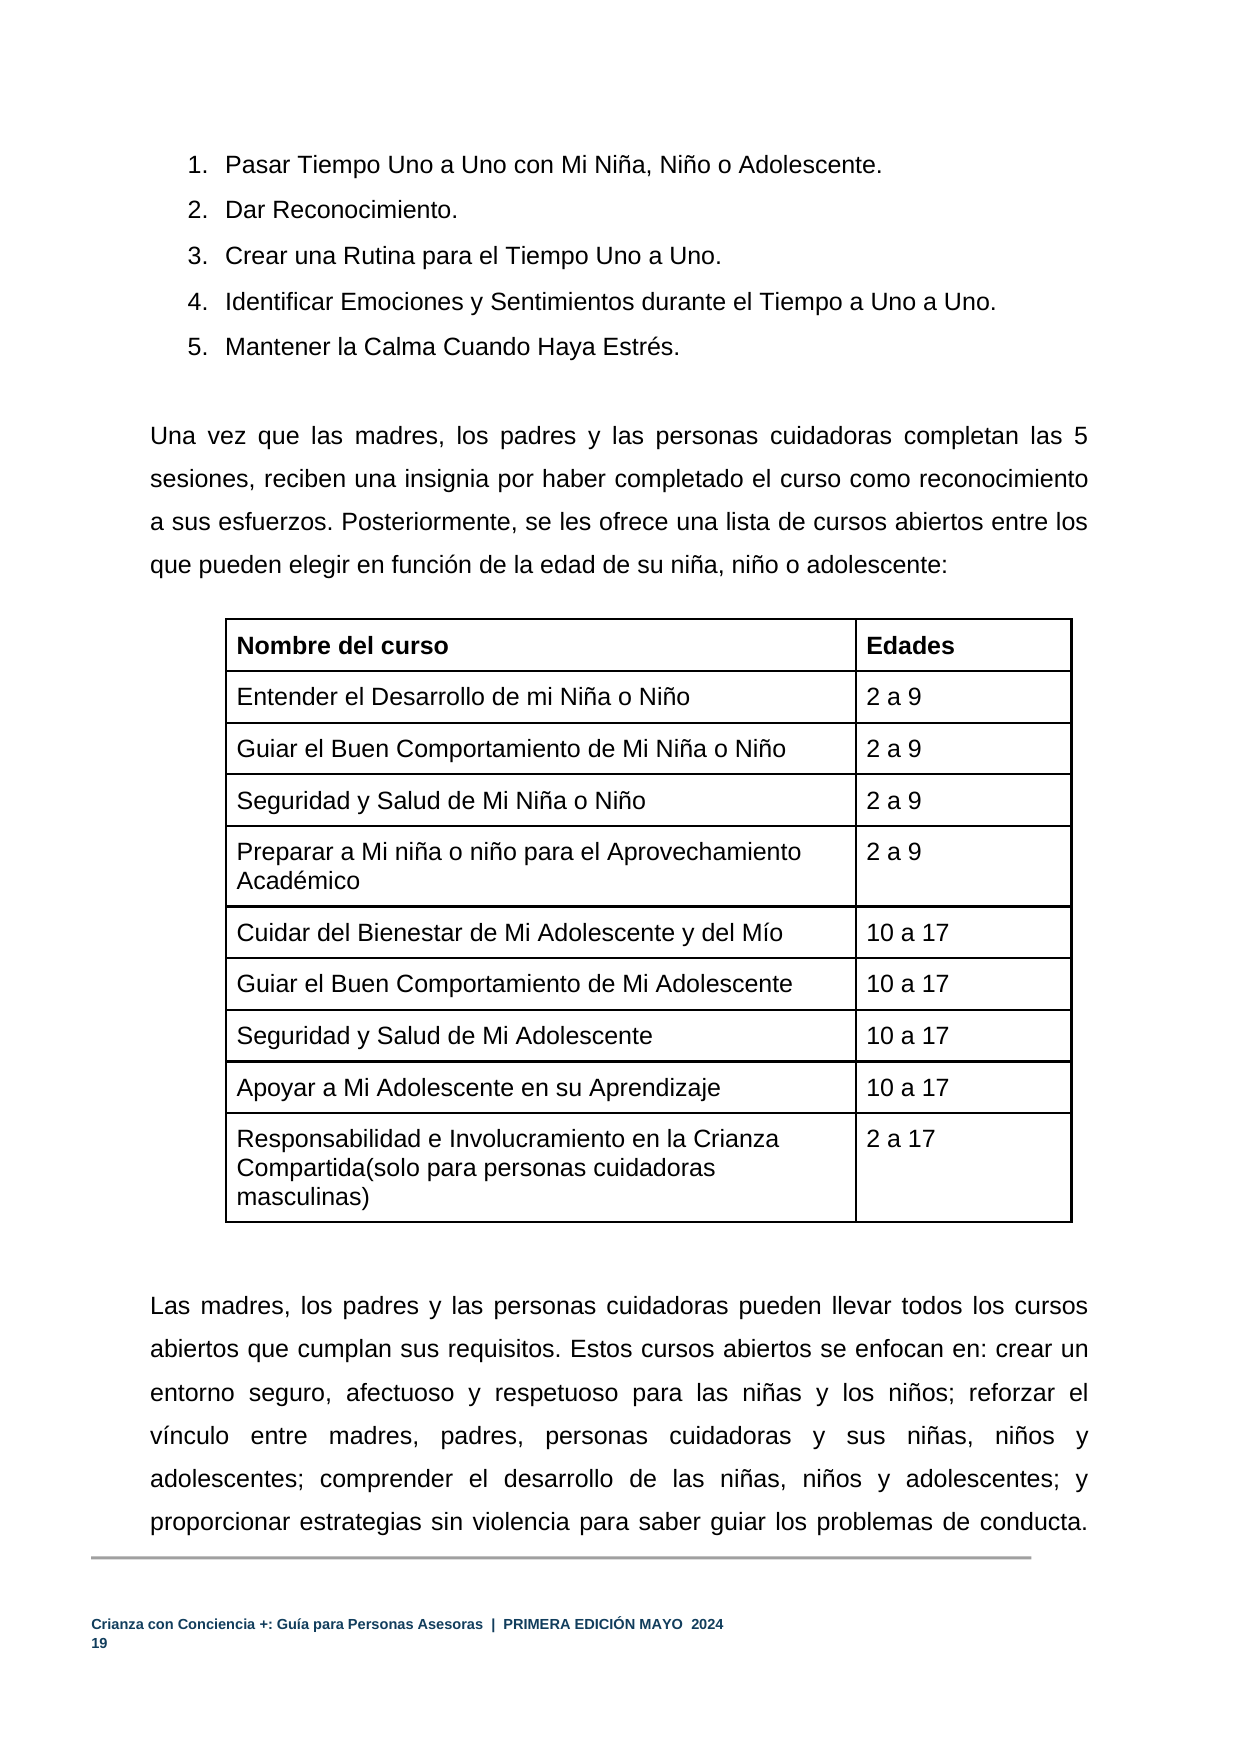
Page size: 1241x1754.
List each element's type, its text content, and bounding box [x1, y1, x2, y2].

table_cell Responsabilidad e Involucramiento en la Crianza Compartida(solo para personas cuidadoras masculinas) [227, 1114, 855, 1221]
list Pasar Tiempo Uno a Uno con Mi Niña, Niño o Adolescente. [187, 150, 1090, 179]
list Crear una Rutina para el Tiempo Uno a Uno. [187, 241, 1090, 270]
list Mantener la Calma Cuando Haya Estrés. [187, 332, 1090, 361]
table_header Nombre del curso [227, 620, 855, 670]
table_cell Seguridad y Salud de Mi Niña o Niño [227, 775, 855, 825]
table_cell 10 a 17 [857, 1011, 1070, 1060]
table_cell 2 a 9 [857, 672, 1070, 722]
list Dar Reconocimiento. [187, 196, 1090, 224]
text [150, 1291, 1090, 1536]
table_cell 10 a 17 [857, 908, 1070, 957]
table_cell 10 a 17 [857, 959, 1070, 1009]
table_cell Seguridad y Salud de Mi Adolescente [227, 1011, 855, 1060]
table_cell 2 a 9 [857, 724, 1070, 773]
table_cell Cuidar del Bienestar de Mi Adolescente y del Mío [227, 908, 855, 957]
table_cell 2 a 9 [857, 827, 1070, 905]
table_cell 2 a 17 [857, 1114, 1070, 1221]
table_cell 2 a 9 [857, 775, 1070, 825]
table_cell Apoyar a Mi Adolescente en su Aprendizaje [227, 1063, 855, 1112]
table_header Edades [857, 620, 1070, 670]
table_cell 10 a 17 [857, 1063, 1070, 1112]
table_cell Entender el Desarrollo de mi Niña o Niño [227, 672, 855, 722]
table_cell Guiar el Buen Comportamiento de Mi Adolescente [227, 959, 855, 1009]
table_cell Guiar el Buen Comportamiento de Mi Niña o Niño [227, 724, 855, 773]
list Identificar Emociones y Sentimientos durante el Tiempo a Uno a Uno. [187, 287, 1090, 315]
text Una vez que las madres, los padres y las personas cuidadoras completan las 5 sesiones, reciben una insignia por haber completado el curso como reconocimiento a sus esfuerzos. Posteriormente, se les ofrece una lista de cursos abiertos entre los que pueden elegir en función de la edad de su niña, niño o adolescente: [150, 378, 1090, 579]
table_cell Preparar a Mi niña o niño para el Aprovechamiento Académico [227, 827, 855, 905]
